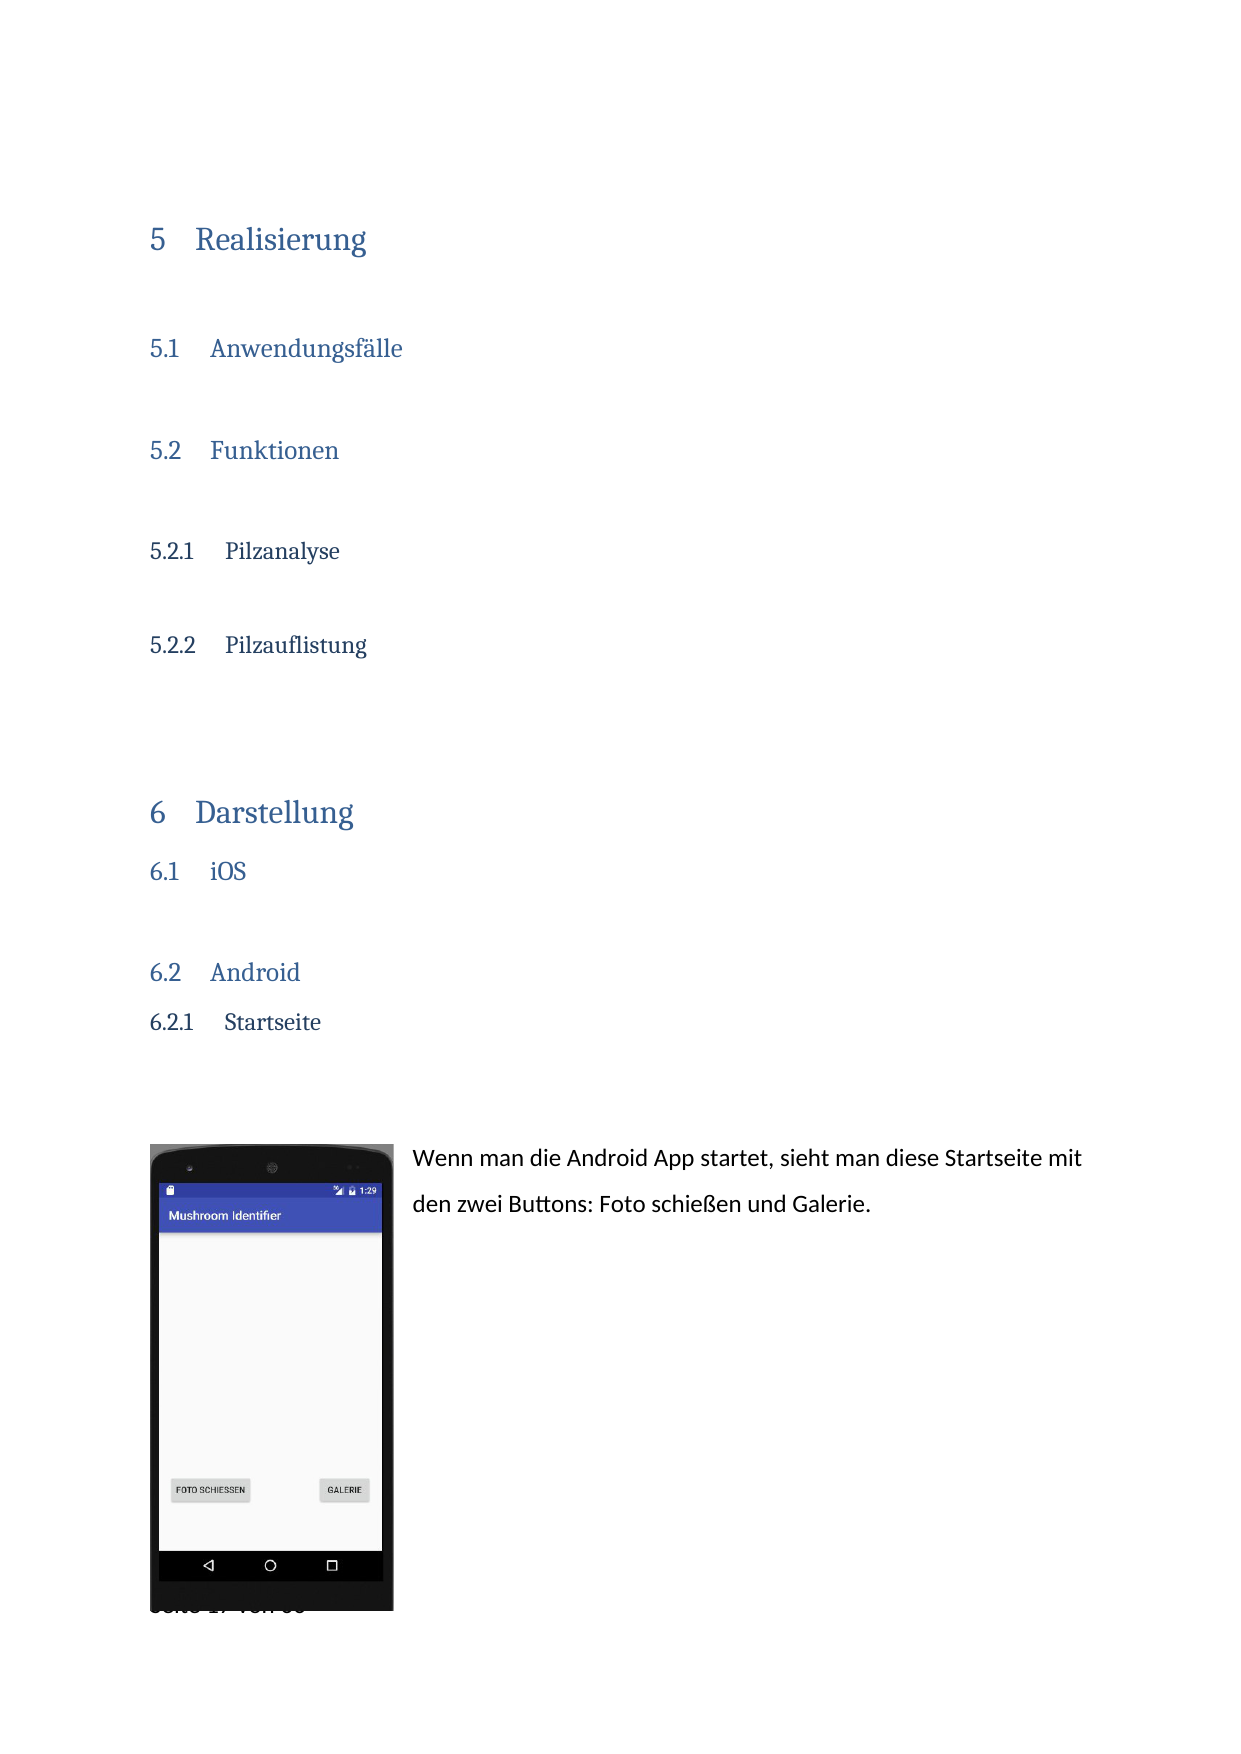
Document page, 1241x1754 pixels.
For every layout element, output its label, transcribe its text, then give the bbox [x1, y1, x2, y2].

subtitle Darstellung [150, 794, 1090, 832]
subtitle Realisierung [150, 221, 1090, 259]
subtitle iOS [150, 856, 1090, 887]
picture [150, 1144, 394, 1611]
text Wenn man die Android App startet, sieht man diese Startseite mit den zwei Buttons: Foto schießen und Galerie. [150, 1143, 1090, 1219]
subtitle Funktionen [150, 435, 1090, 466]
subtitle Android [150, 957, 1090, 988]
subtitle Startseite [150, 1008, 1090, 1037]
subtitle Anwendungsfälle [150, 333, 1090, 364]
subtitle Pilzauflistung [150, 631, 1090, 660]
subtitle Pilzanalyse [150, 537, 1090, 565]
